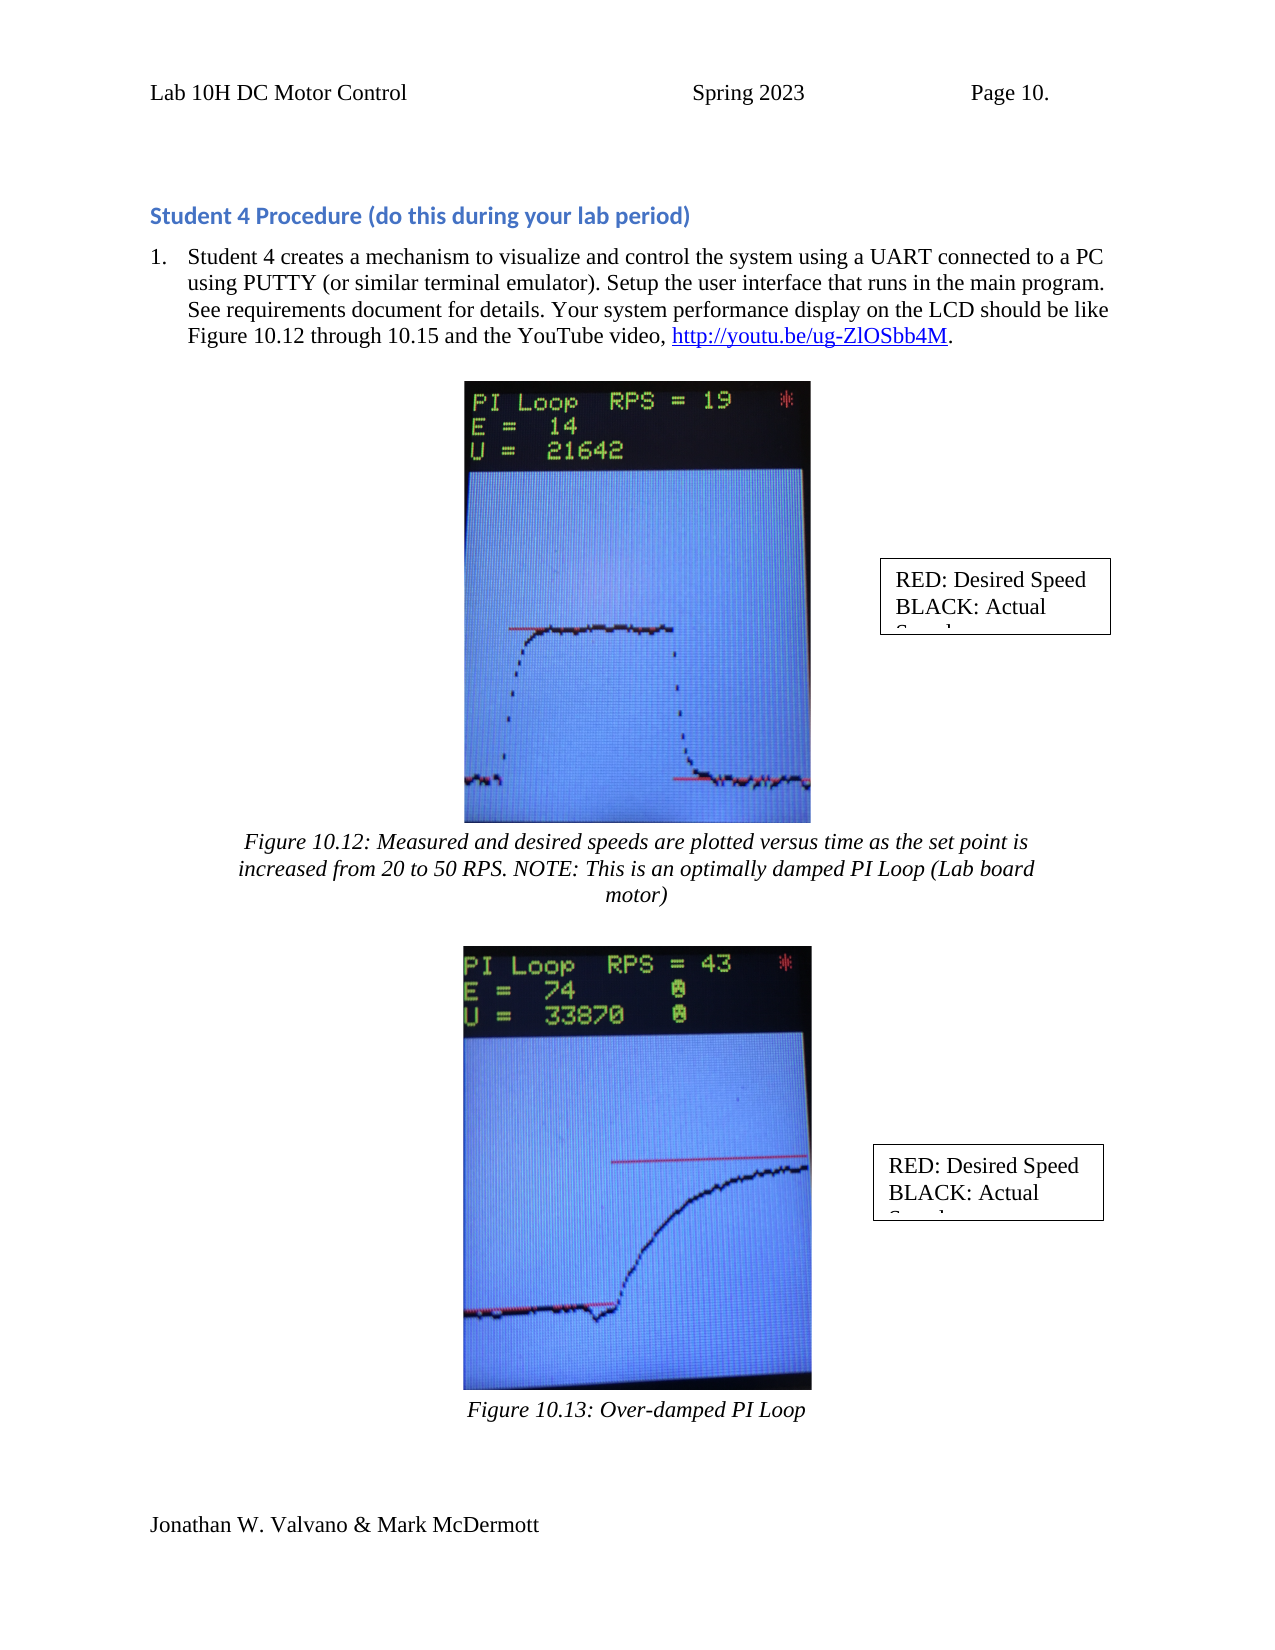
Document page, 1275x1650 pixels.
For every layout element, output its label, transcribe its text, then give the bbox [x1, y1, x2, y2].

text Figure 10.13: Over-damped PI Loop [225, 1396, 1050, 1422]
picture [463, 946, 812, 1390]
text Figure 10.12: Measured and desired speeds are plotted versus time as the set point is increased from 20 to 50 RPS. NOTE: This is an optimally damped PI Loop (Lab board motor) [225, 828, 1050, 907]
subtitle Student 4 Procedure (do this during your lab period) [150, 200, 1125, 231]
list Student 4 creates a mechanism to visualize and control the system using a UART connected to a PC using PUTTY (or similar terminal emulator). Setup the user interface that runs in the main program. See requirements document for details. Your system performance display on the LCD should be like Figure 10.12 through 10.15 and the YouTube video, http://youtu.be/ug-ZlOSbb4M. [150, 243, 1125, 348]
picture [464, 381, 811, 823]
